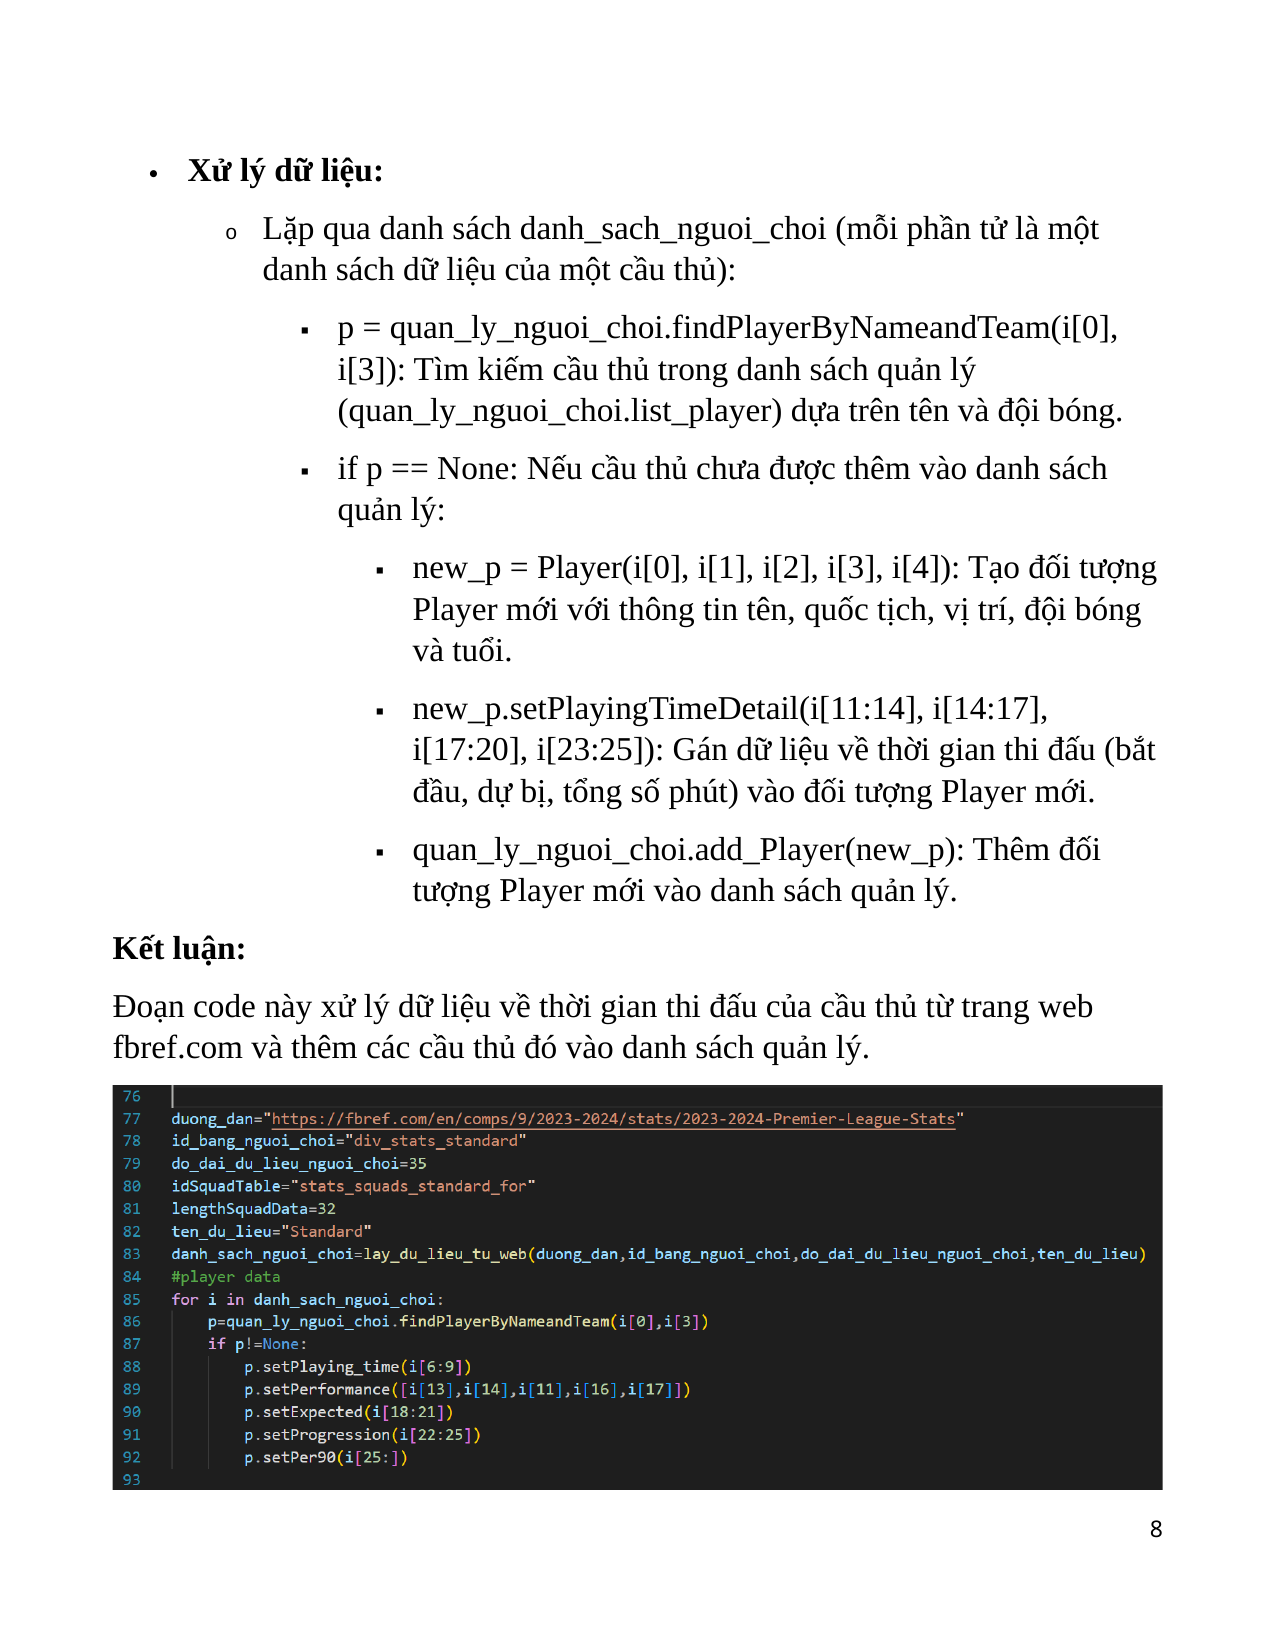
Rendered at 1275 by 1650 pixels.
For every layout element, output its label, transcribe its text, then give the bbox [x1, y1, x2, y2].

list Lặp qua danh sách danh_sach_nguoi_choi (mỗi phần tử là một danh sách dữ liệu của một cầu thủ): [225, 208, 1162, 288]
text Kết luận: [112, 928, 1162, 967]
list p = quan_ly_nguoi_choi.findPlayerByNameandTeam(i[0], i[3]): Tìm kiếm cầu thủ trong danh sách quản lý (quan_ly_nguoi_choi.list_player) dựa trên tên và đội bóng. [300, 307, 1162, 428]
list new_p.setPlayingTimeDetail(i[11:14], i[14:17], i[17:20], i[23:25]): Gán dữ liệu về thời gian thi đấu (bắt đầu, dự bị, tổng số phút) vào đối tượng Player mới. [375, 688, 1162, 809]
list Xử lý dữ liệu: [150, 150, 1162, 188]
text Đoạn code này xử lý dữ liệu về thời gian thi đấu của cầu thủ từ trang web fbref.com và thêm các cầu thủ đó vào danh sách quản lý. [112, 986, 1162, 1066]
list quan_ly_nguoi_choi.add_Player(new_p): Thêm đối tượng Player mới vào danh sách quản lý. [375, 829, 1162, 909]
picture [112, 1085, 1163, 1490]
list if p == None: Nếu cầu thủ chưa được thêm vào danh sách quản lý: [300, 448, 1162, 528]
list new_p = Player(i[0], i[1], i[2], i[3], i[4]): Tạo đối tượng Player mới với thông tin tên, quốc tịch, vị trí, đội bóng và tuổi. [375, 547, 1162, 668]
